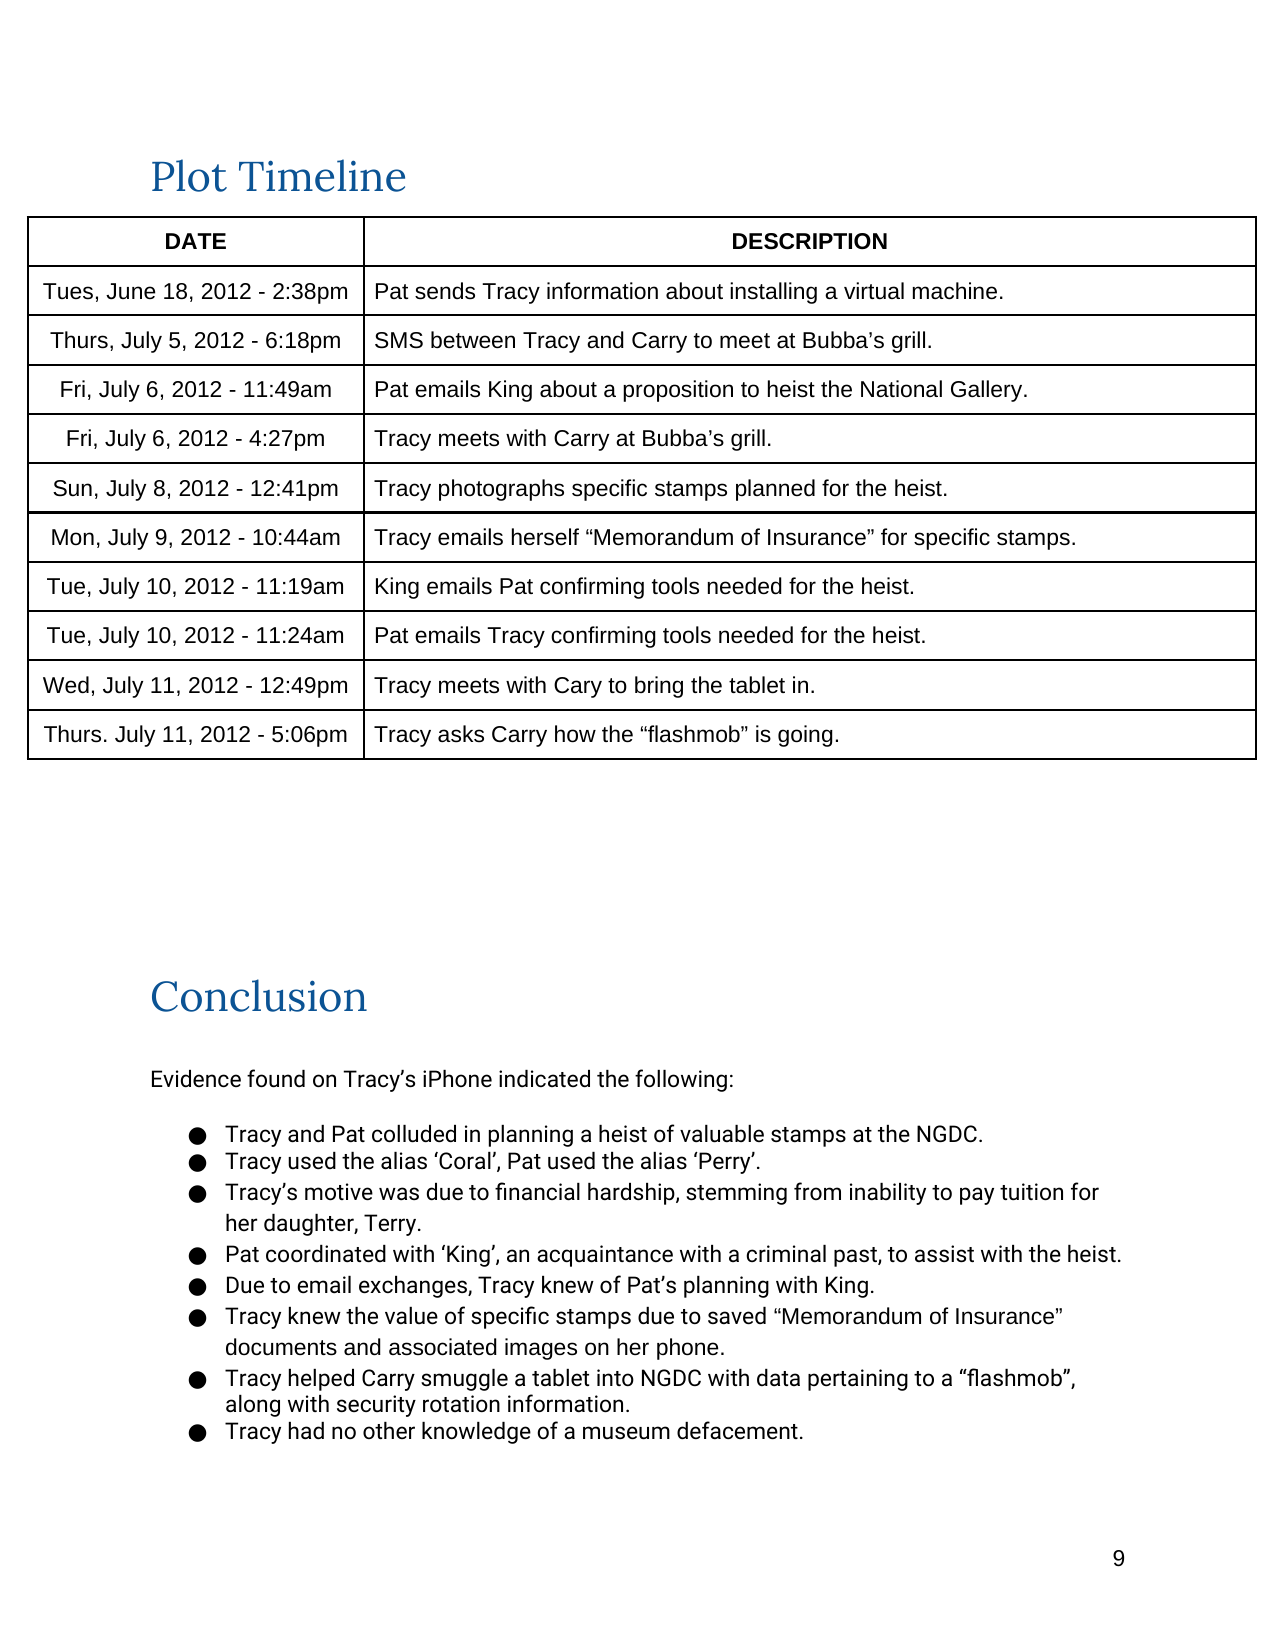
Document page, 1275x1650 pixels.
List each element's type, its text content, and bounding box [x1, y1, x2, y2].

table_cell Pat sends Tracy information about installing a virtual machine. [365, 267, 1255, 314]
subtitle Plot Timeline [150, 150, 1125, 203]
table_cell Thurs, July 5, 2012 - 6:18pm [29, 316, 363, 364]
list Pat coordinated with ‘King’, an acquaintance with a criminal past, to assist with the heist. [187, 1241, 1125, 1268]
table_cell Tracy photographs specific stamps planned for the heist. [365, 464, 1255, 511]
table_cell Fri, July 6, 2012 - 4:27pm [29, 415, 363, 462]
list Tracy and Pat colluded in planning a heist of valuable stamps at the NGDC. [187, 1122, 1125, 1148]
list Tracy’s motive was due to financial hardship, stemming from inability to pay tuition for her daughter, Terry. [187, 1179, 1125, 1237]
list Due to email exchanges, Tracy knew of Pat’s planning with King. [187, 1272, 1125, 1299]
list Tracy had no other knowledge of a museum defacement. [187, 1418, 1125, 1445]
table_cell Pat emails Tracy confirming tools needed for the heist. [365, 612, 1255, 659]
list Tracy knew the value of specific stamps due to saved “Memorandum of Insurance” documents and associated images on her phone. [187, 1303, 1125, 1361]
table_cell Mon, July 9, 2012 - 10:44am [29, 514, 363, 561]
table_cell Tracy meets with Carry at Bubba’s grill. [365, 415, 1255, 462]
list Tracy helped Carry smuggle a tablet into NGDC with data pertaining to a “flashmob”, along with security rotation information. [187, 1365, 1125, 1418]
subtitle Conclusion [150, 970, 1125, 1023]
table_cell Tue, July 10, 2012 - 11:19am [29, 563, 363, 610]
table_cell SMS between Tracy and Carry to meet at Bubba’s grill. [365, 316, 1255, 364]
table_cell Thurs. July 11, 2012 - 5:06pm [29, 711, 363, 758]
text Evidence found on Tracy’s iPhone indicated the following: [150, 1066, 1125, 1093]
table_cell Wed, July 11, 2012 - 12:49pm [29, 661, 363, 708]
table_cell King emails Pat confirming tools needed for the heist. [365, 563, 1255, 610]
table_cell Sun, July 8, 2012 - 12:41pm [29, 464, 363, 511]
table_cell Tracy asks Carry how the “flashmob” is going. [365, 711, 1255, 758]
table_cell Tracy meets with Cary to bring the tablet in. [365, 661, 1255, 708]
table_cell Tracy emails herself “Memorandum of Insurance” for specific stamps. [365, 514, 1255, 561]
table_header DESCRIPTION [365, 218, 1255, 265]
table_header DATE [29, 218, 363, 265]
table_cell Tue, July 10, 2012 - 11:24am [29, 612, 363, 659]
table_cell Pat emails King about a proposition to heist the National Gallery. [365, 366, 1255, 413]
list Tracy used the alias ‘Coral’, Pat used the alias ‘Perry’. [187, 1148, 1125, 1175]
table_cell Fri, July 6, 2012 - 11:49am [29, 366, 363, 413]
table_cell Tues, June 18, 2012 - 2:38pm [29, 267, 363, 314]
